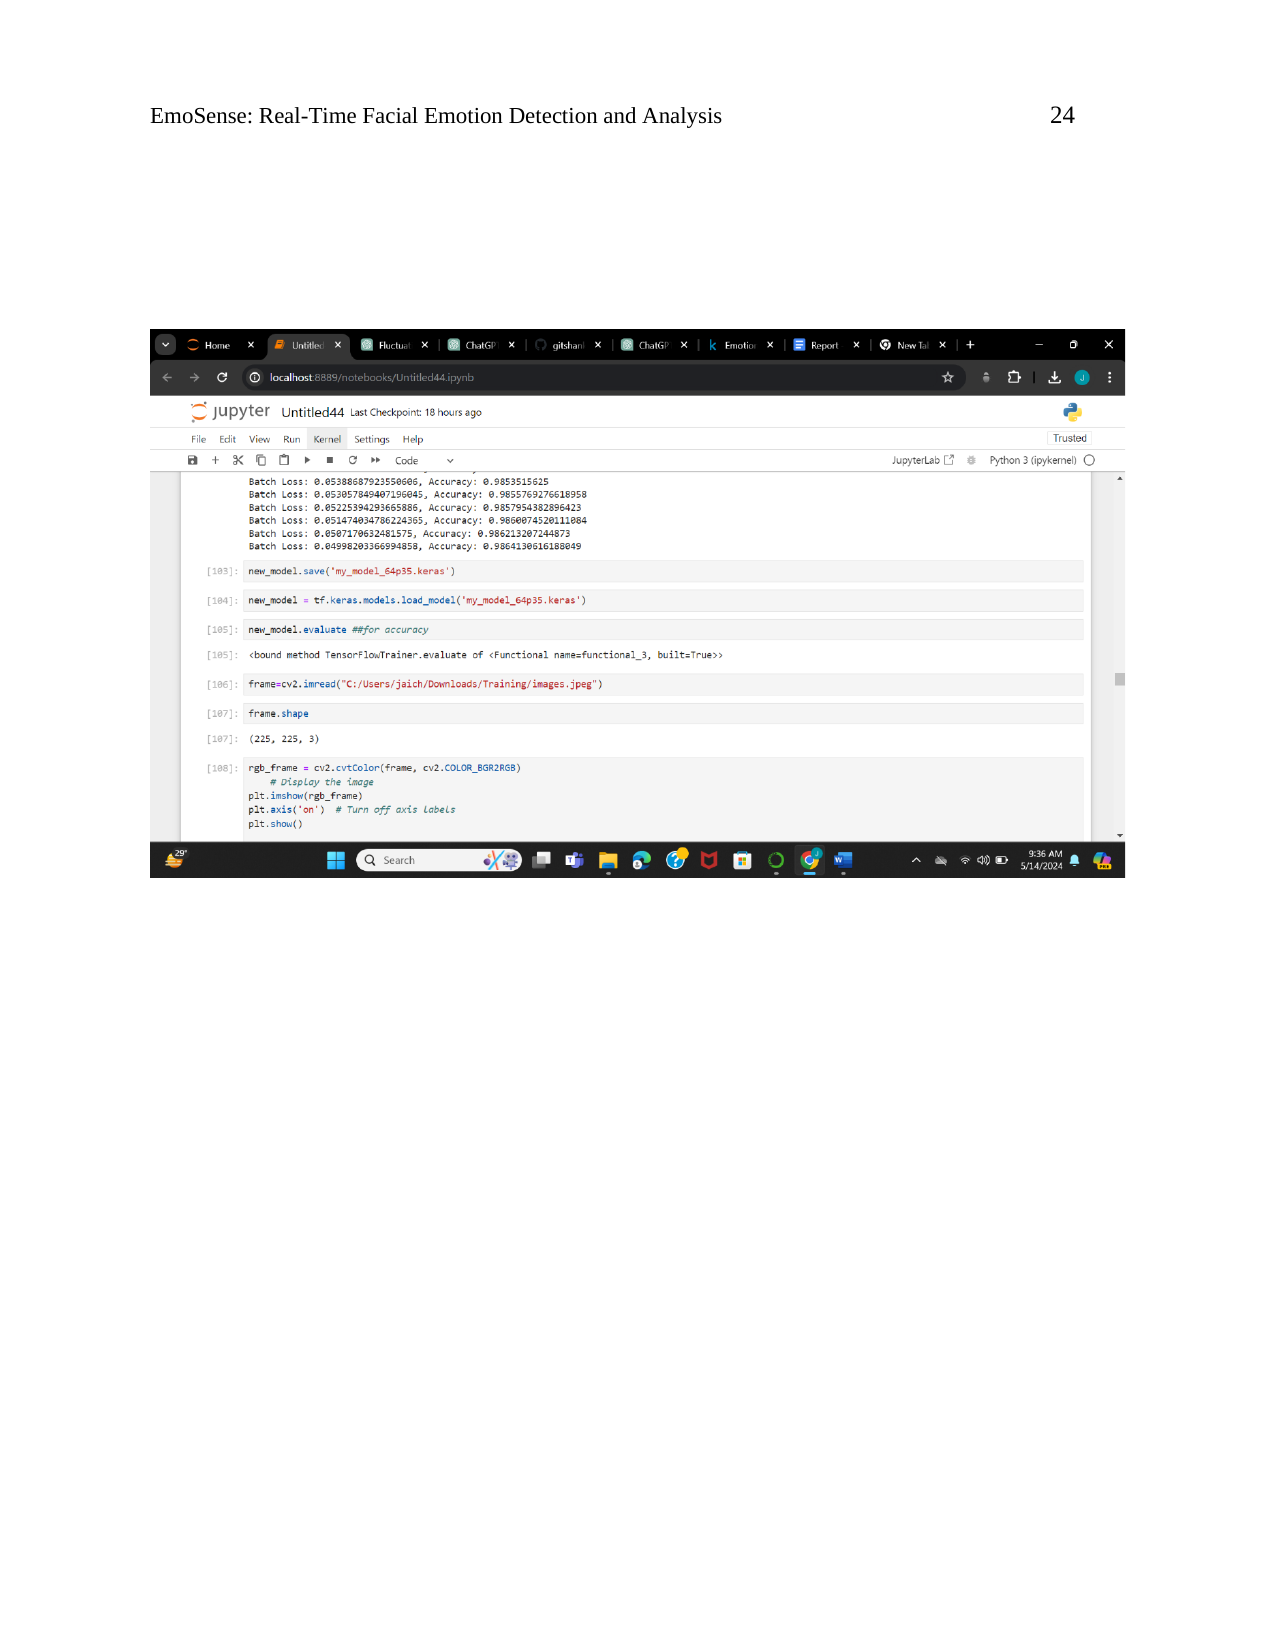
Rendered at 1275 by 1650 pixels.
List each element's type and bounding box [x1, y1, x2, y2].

picture [150, 329, 1125, 878]
